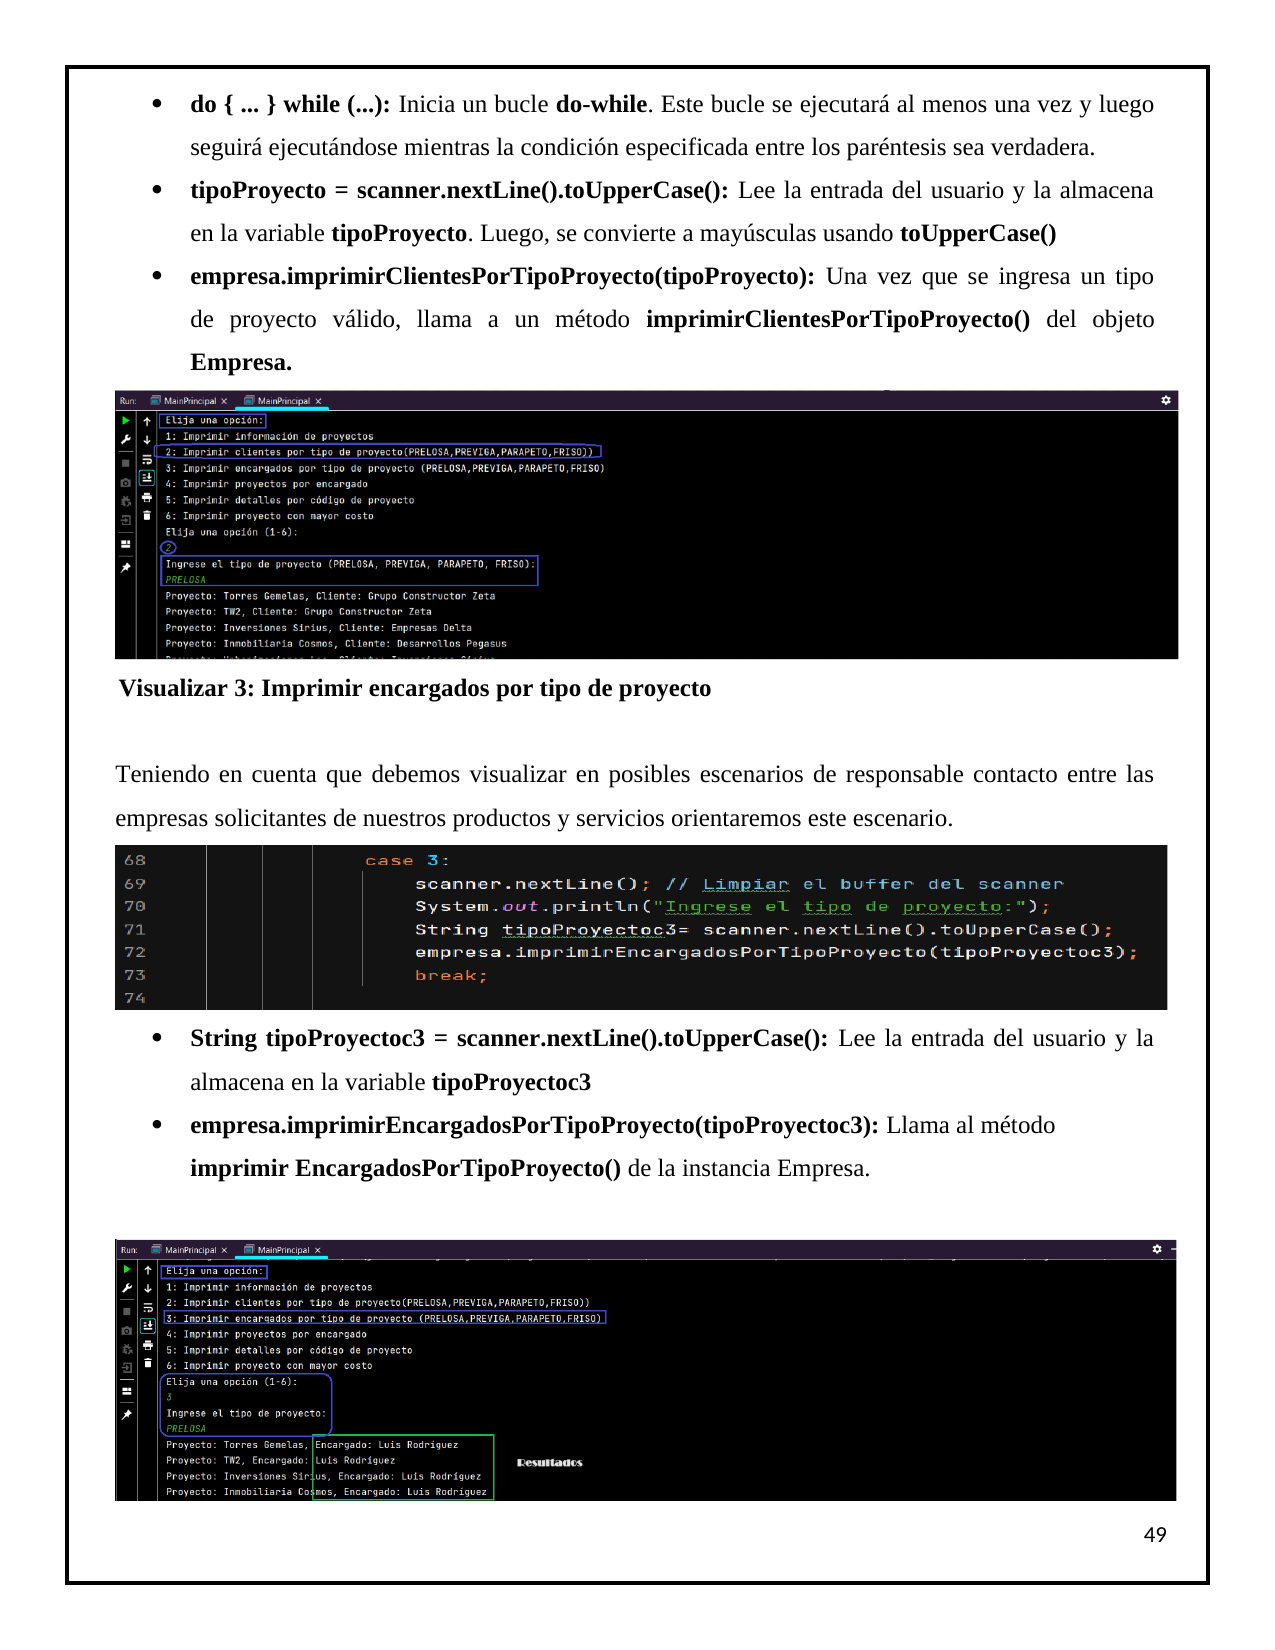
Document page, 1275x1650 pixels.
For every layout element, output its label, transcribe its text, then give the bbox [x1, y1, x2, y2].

picture [115, 845, 1168, 1010]
list empresa.imprimirEncargadosPorTipoProyecto(tipoProyectoc3): Llama al método imprimir EncargadosPorTipoProyecto() de la instancia Empresa. [153, 1110, 1155, 1182]
picture [115, 1239, 1177, 1501]
list tipoProyecto = scanner.nextLine().toUpperCase(): Lee la entrada del usuario y la almacena en la variable tipoProyecto. Luego, se convierte a mayúsculas usando toUpperCase() [153, 175, 1155, 247]
list empresa.imprimirClientesPorTipoProyecto(tipoProyecto): Una vez que se ingresa un tipo de proyecto válido, llama a un método imprimirClientesPorTipoProyecto() del objeto Empresa. [153, 261, 1155, 376]
list Visualizar 3: Imprimir encargados por tipo de proyecto [118, 673, 1155, 702]
list do { ... } while (...): Inicia un bucle do-while. Este bucle se ejecutará al menos una vez y luego seguirá ejecutándose mientras la condición especificada entre los paréntesis sea verdadera. [153, 89, 1155, 161]
picture [115, 390, 1179, 660]
list String tipoProyectoc3 = scanner.nextLine().toUpperCase(): Lee la entrada del usuario y la almacena en la variable tipoProyectoc3 [153, 1023, 1155, 1095]
text Teniendo en cuenta que debemos visualizar en posibles escenarios de responsable contacto entre las empresas solicitantes de nuestros productos y servicios orientaremos este escenario. [115, 759, 1155, 831]
